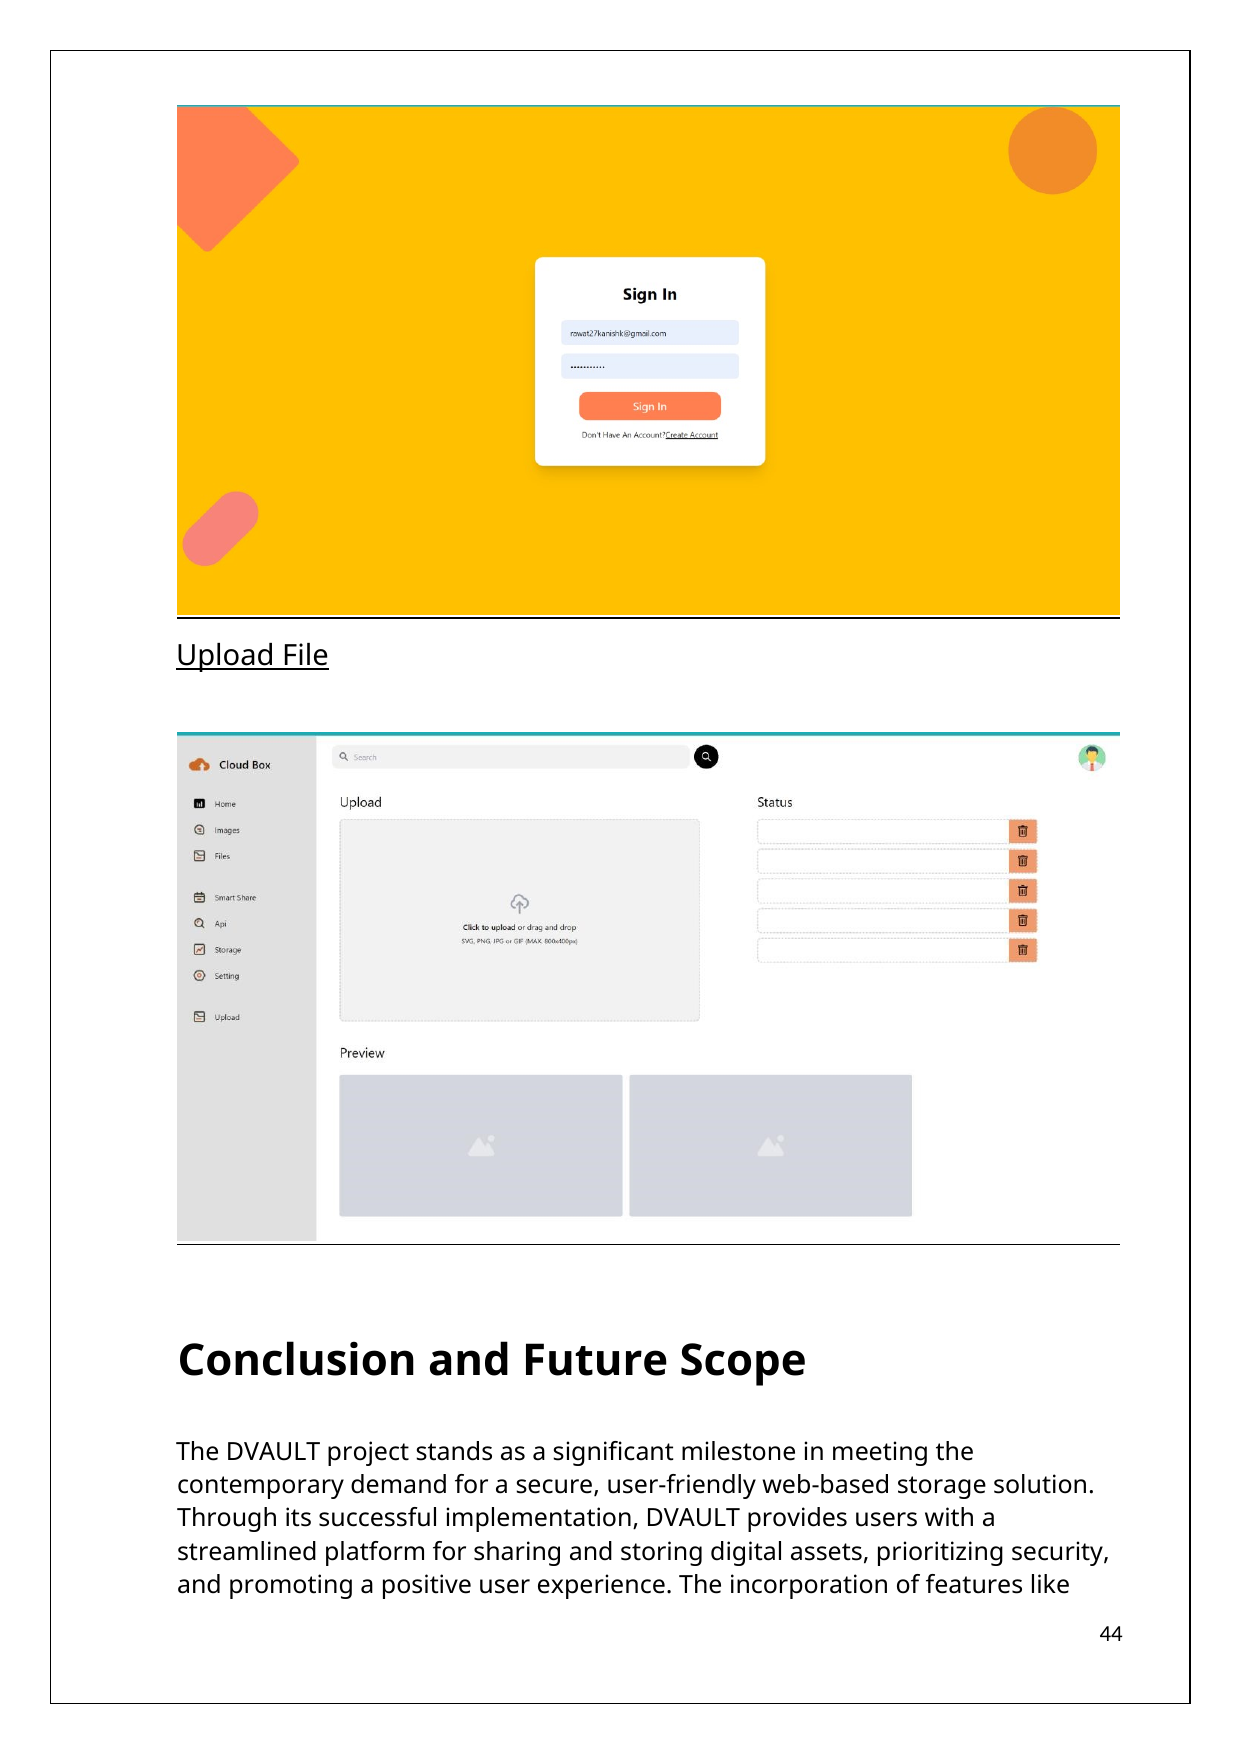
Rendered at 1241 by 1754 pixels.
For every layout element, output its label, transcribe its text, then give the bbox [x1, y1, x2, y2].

picture [177, 732, 1120, 1241]
picture [177, 105, 1120, 615]
text Upload File [176, 634, 1129, 674]
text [176, 1434, 1122, 1601]
subtitle Conclusion and Future Scope [177, 1329, 1129, 1388]
